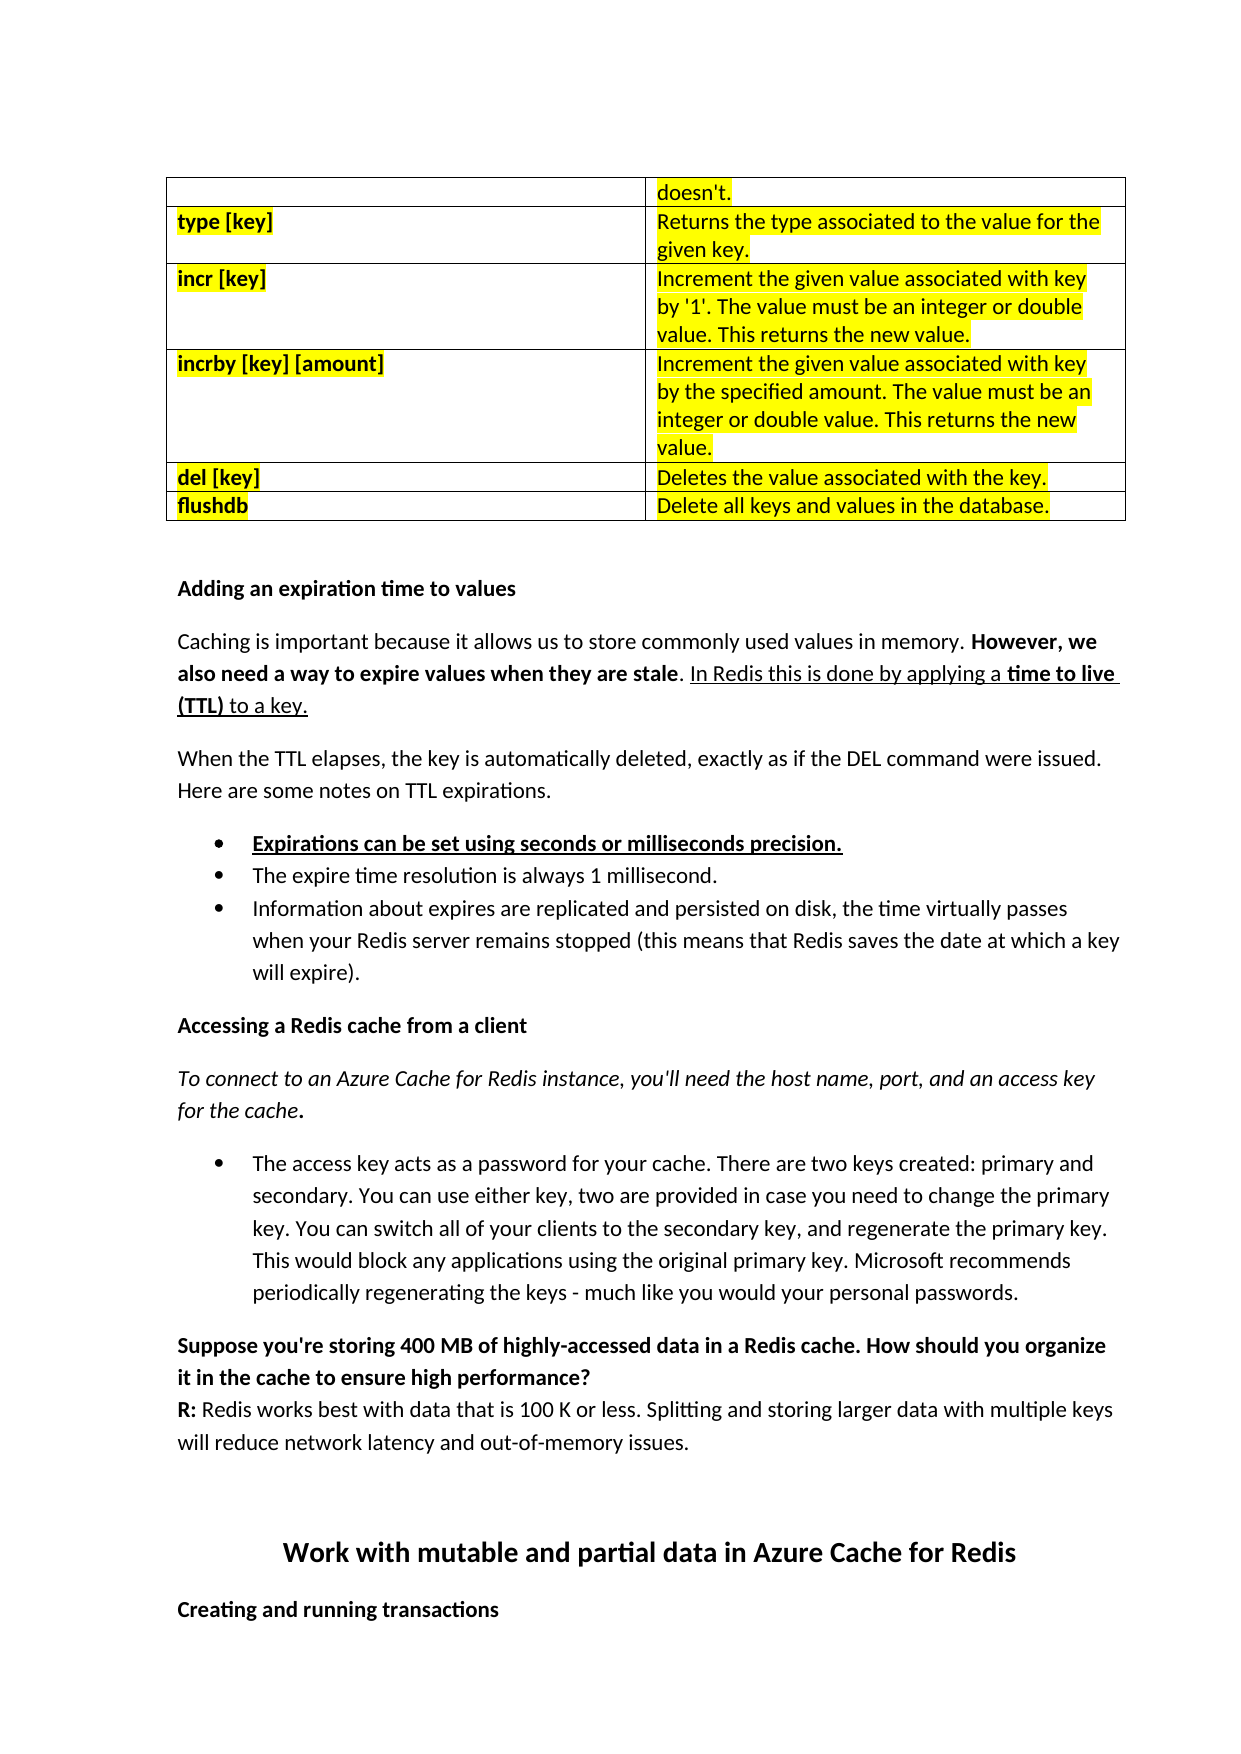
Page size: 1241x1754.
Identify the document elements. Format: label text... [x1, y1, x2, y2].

text Creating and running transactions [177, 1596, 1122, 1623]
list Information about expires are replicated and persisted on disk, the time virtually passes when your Redis server remains stopped (this means that Redis saves the date at which a key will expire). [215, 894, 1122, 986]
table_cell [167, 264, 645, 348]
text Suppose you're storing 400 MB of highly-accessed data in a Redis cache. How should you organize it in the cache to ensure high performance? R: Redis works best with data that is 100 K or less. Splitting and storing larger data with multiple keys will reduce network latency and out-of-memory issues. [177, 1331, 1122, 1456]
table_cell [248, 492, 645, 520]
text When the TTL elapses, the key is automatically deleted, exactly as if the DEL command were issued. Here are some notes on TTL expirations. [177, 744, 1122, 804]
list Expirations can be set using seconds or milliseconds precision. [215, 829, 1122, 857]
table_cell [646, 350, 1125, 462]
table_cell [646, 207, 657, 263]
text Adding an expiration time to values [177, 574, 1122, 602]
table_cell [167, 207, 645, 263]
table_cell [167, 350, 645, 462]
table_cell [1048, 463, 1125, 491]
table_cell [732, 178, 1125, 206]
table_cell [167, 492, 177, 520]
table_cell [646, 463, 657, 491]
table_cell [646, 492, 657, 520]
text Work with mutable and partial data in Azure Cache for Redis [177, 1534, 1122, 1569]
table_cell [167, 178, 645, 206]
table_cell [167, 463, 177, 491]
list The access key acts as a password for your cache. There are two keys created: primary and secondary. You can use either key, two are provided in case you need to change the primary key. You can switch all of your clients to the secondary key, and regenerate the primary key. This would block any applications using the original primary key. Microsoft recommends periodically regenerating the keys - much like you would your personal passwords. [215, 1149, 1122, 1306]
list The expire time resolution is always 1 millisecond. [215, 862, 1122, 889]
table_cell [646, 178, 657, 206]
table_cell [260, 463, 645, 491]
text Caching is important because it allows us to store commonly used values in memory. However, we also need a way to expire values when they are stale. In Redis this is done by applying a time to live (TTL) to a key. [177, 627, 1122, 719]
text Accessing a Redis cache from a client [177, 1011, 1122, 1039]
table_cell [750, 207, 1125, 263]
text To connect to an Azure Cache for Redis instance, you'll need the host name, port, and an access key for the cache. [177, 1064, 1122, 1124]
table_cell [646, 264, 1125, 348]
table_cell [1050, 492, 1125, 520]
